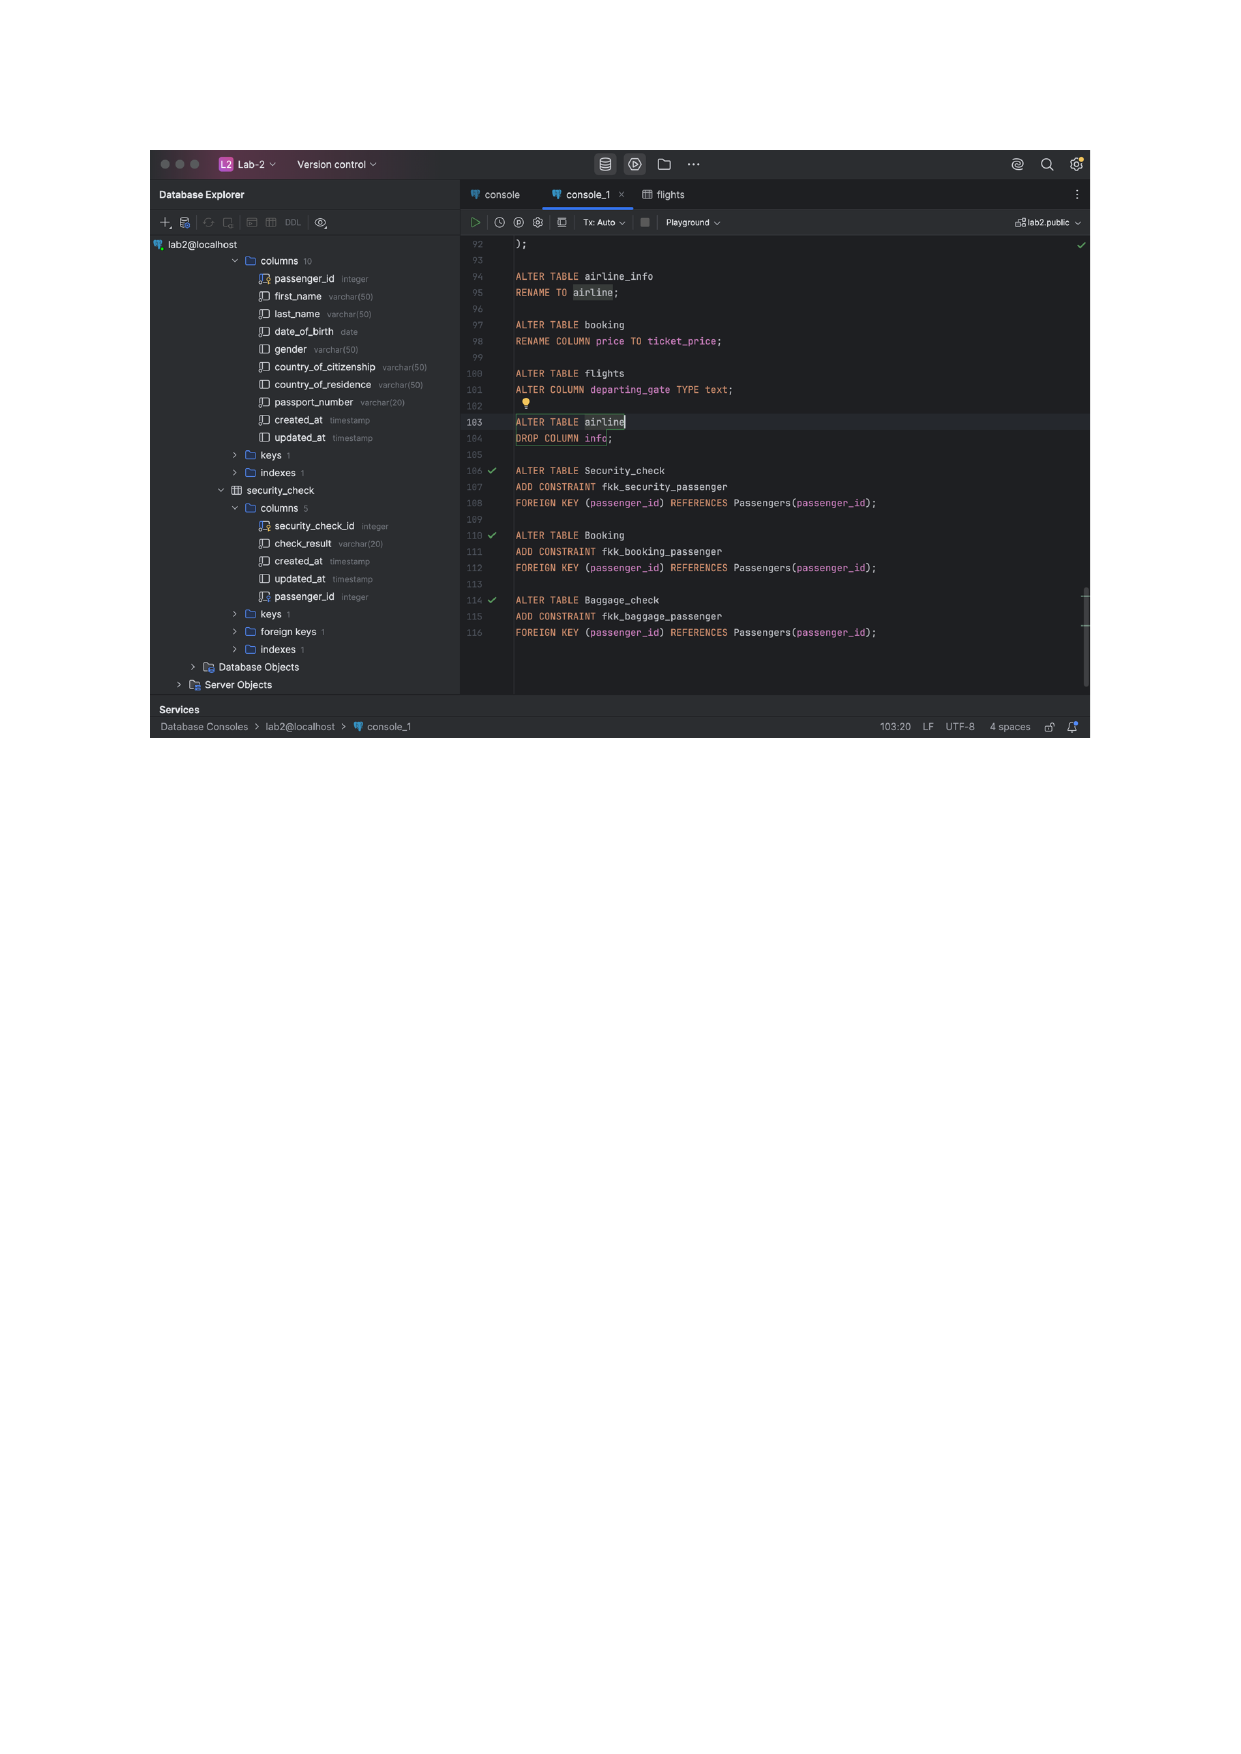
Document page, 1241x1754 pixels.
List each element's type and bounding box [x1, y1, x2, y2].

picture [150, 150, 1091, 738]
